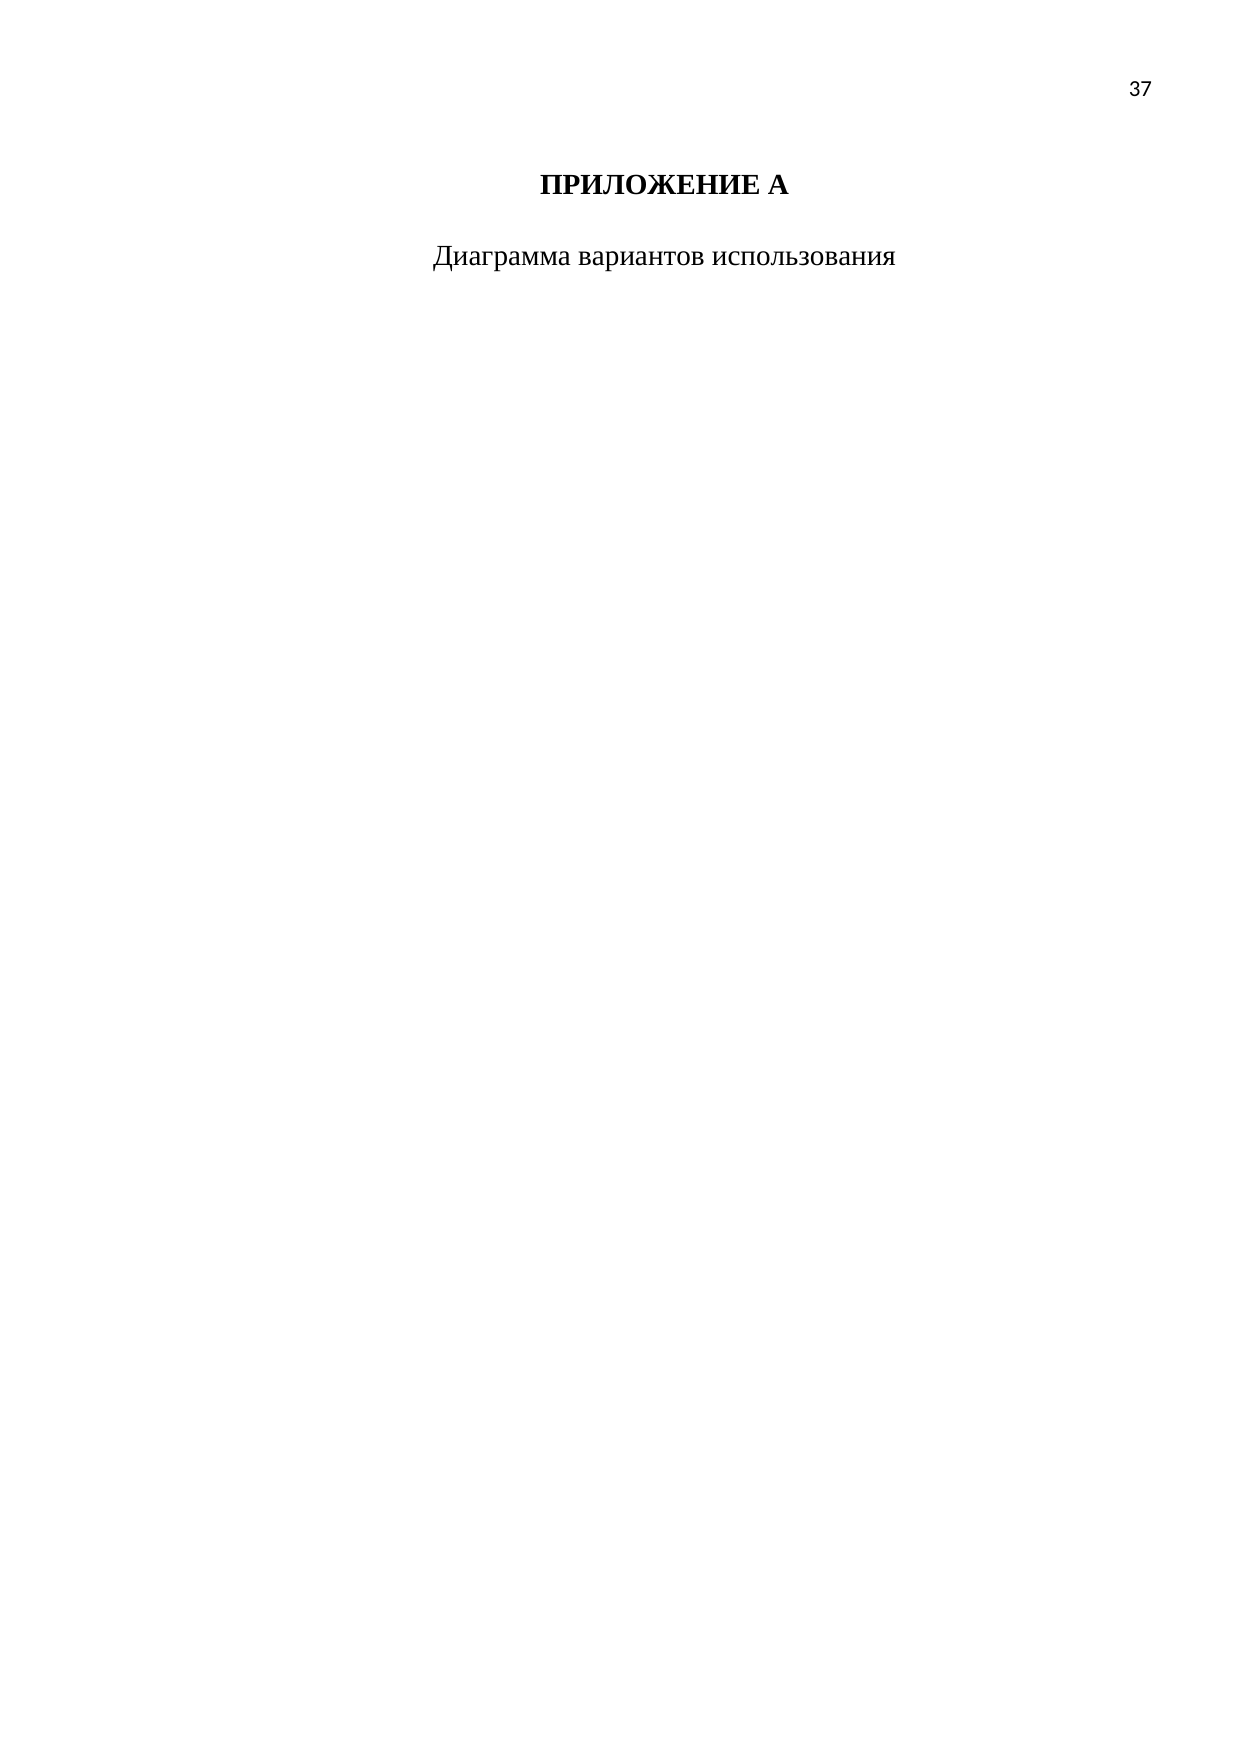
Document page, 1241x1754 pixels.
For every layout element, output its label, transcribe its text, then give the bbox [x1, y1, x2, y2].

text Диаграмма вариантов использования [177, 238, 1152, 272]
subtitle ПРИЛОЖЕНИЕ А [177, 167, 1152, 201]
